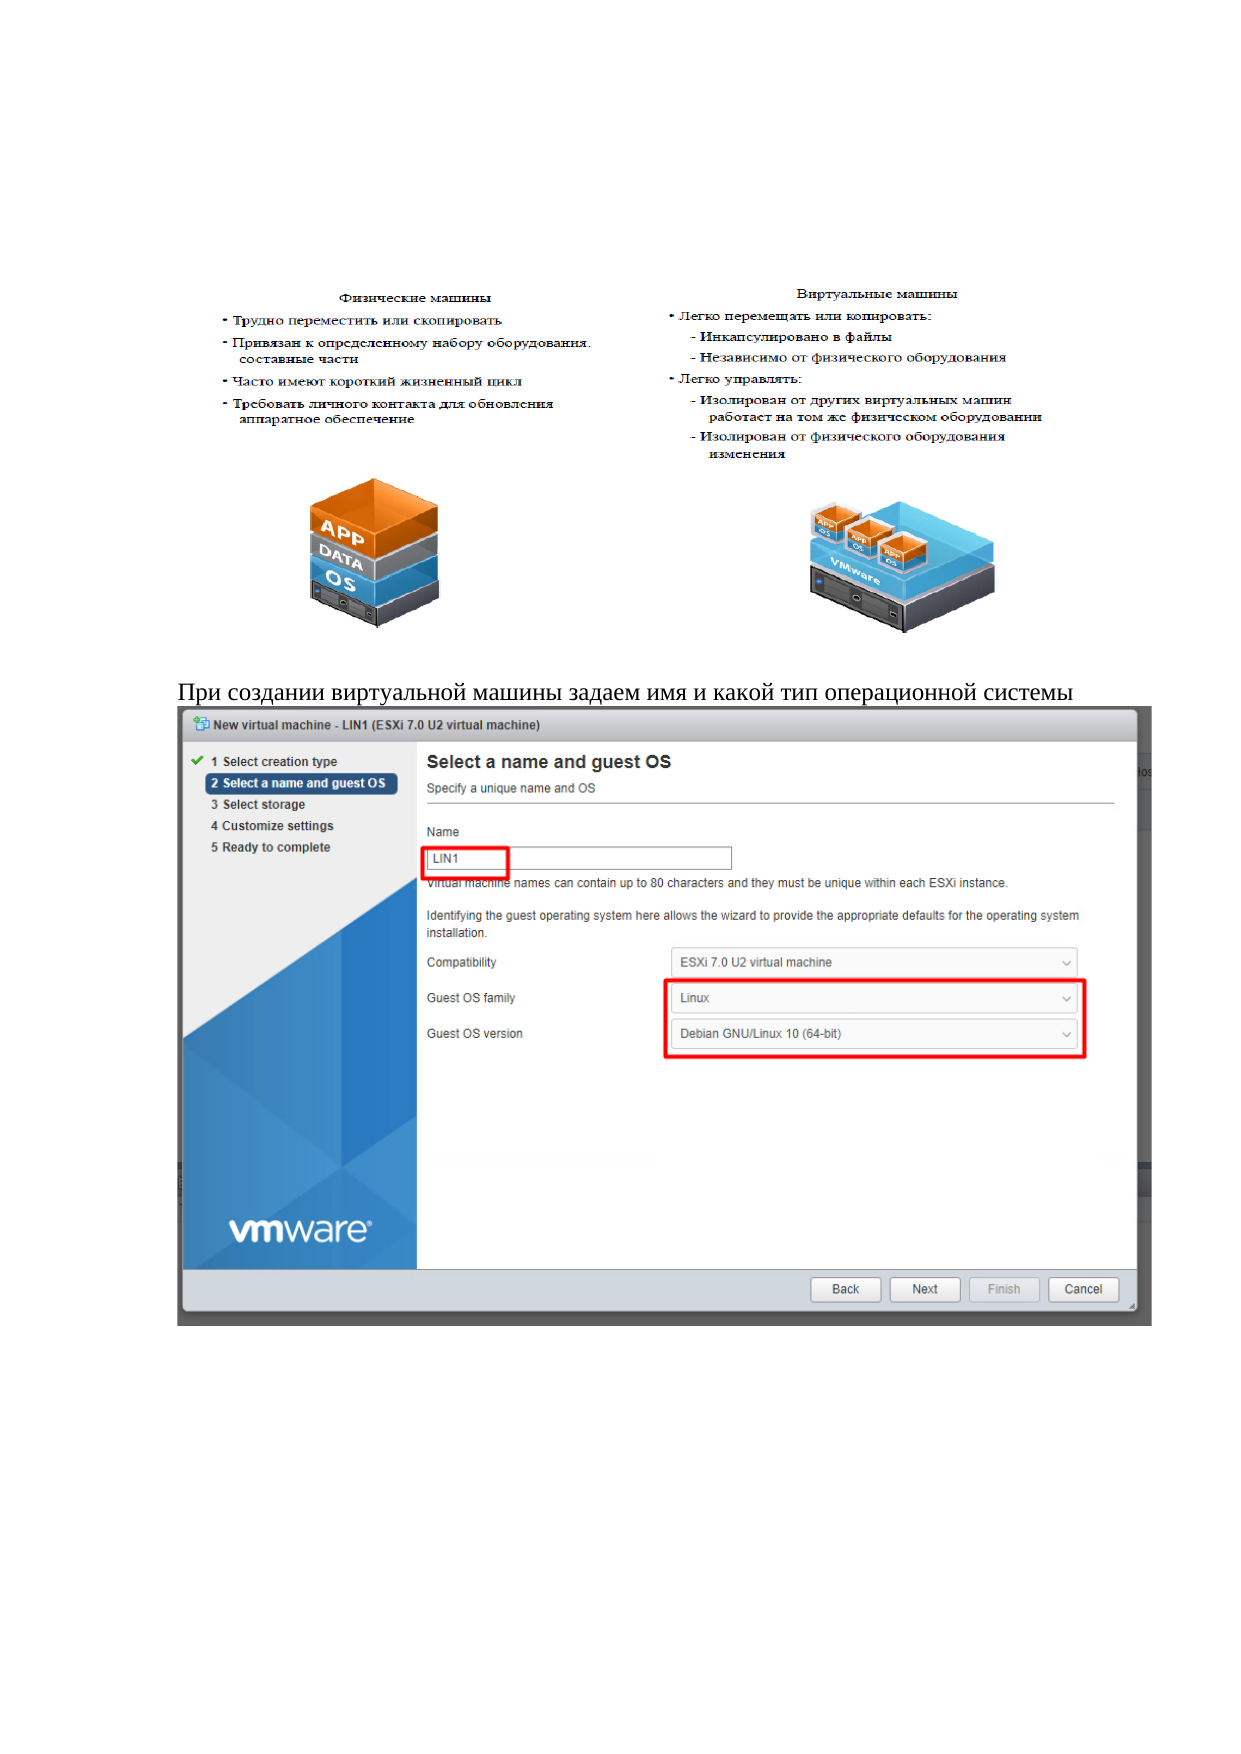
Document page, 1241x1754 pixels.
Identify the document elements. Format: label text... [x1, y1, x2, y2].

picture [177, 706, 1152, 1326]
text При создании виртуальной машины задаем имя и какой тип операционной системы [177, 677, 1152, 706]
picture [177, 276, 1151, 678]
